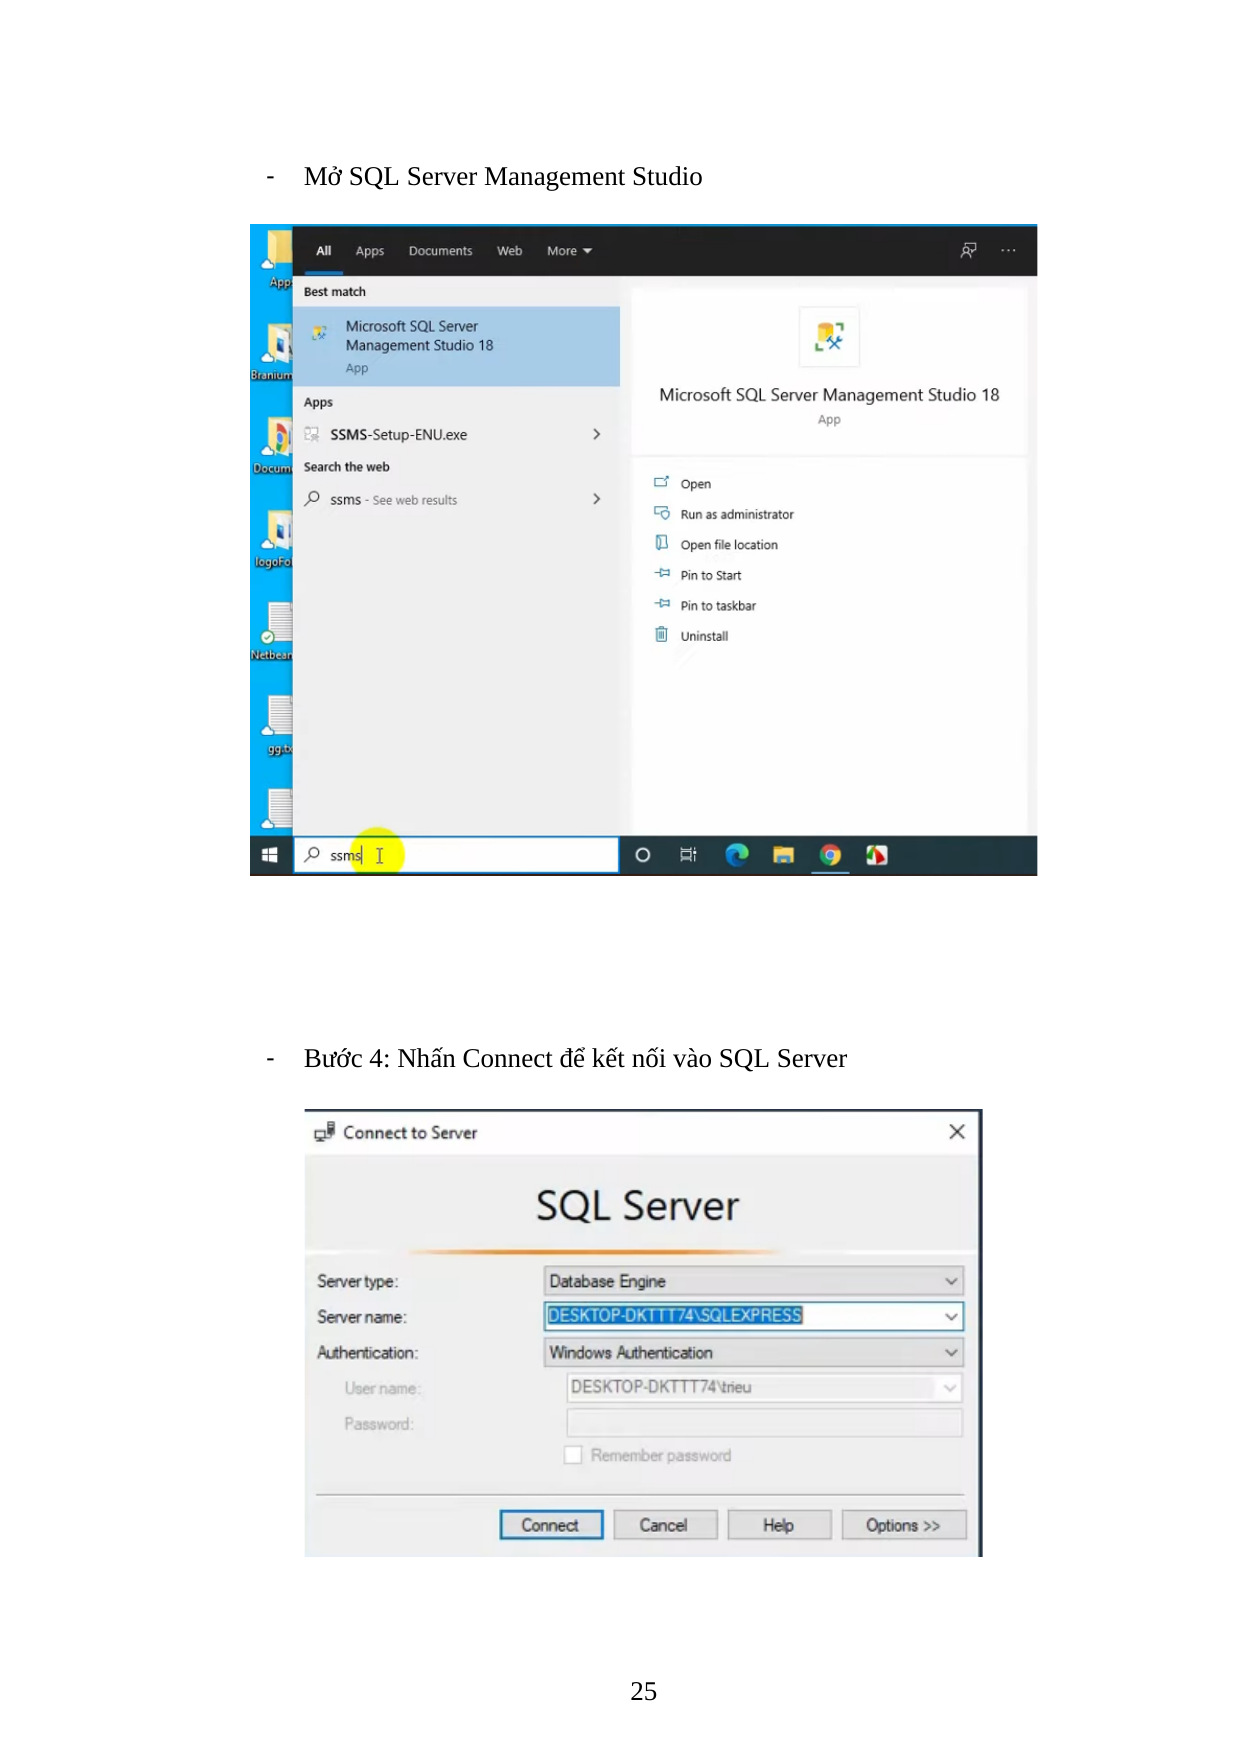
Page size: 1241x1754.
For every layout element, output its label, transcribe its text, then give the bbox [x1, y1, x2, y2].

picture [254, 464, 273, 472]
list Mở SQL Server Management Studio [228, 159, 1134, 192]
list Bước 4: Nhấn Connect để kết nối vào SQL Server [228, 1041, 1134, 1074]
picture [304, 1109, 983, 1557]
picture [250, 224, 1038, 876]
